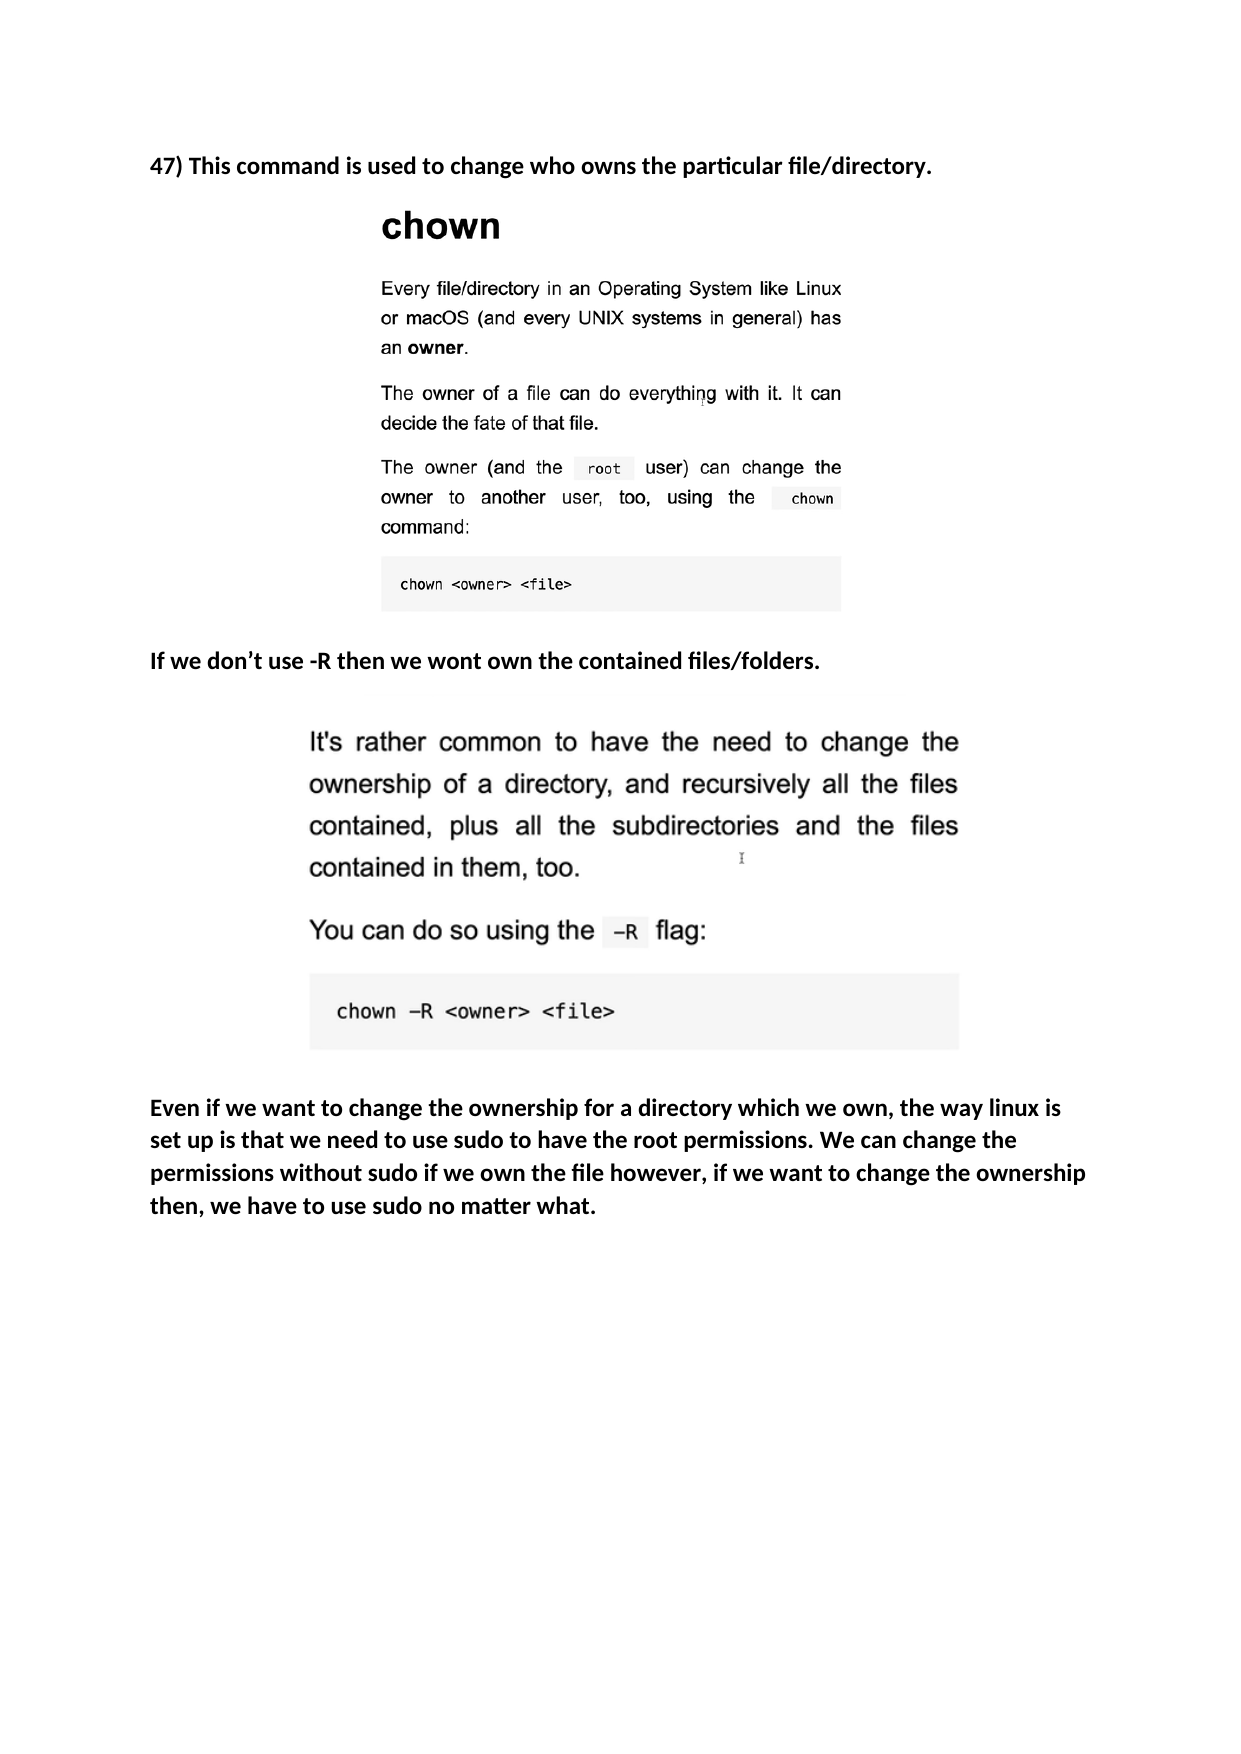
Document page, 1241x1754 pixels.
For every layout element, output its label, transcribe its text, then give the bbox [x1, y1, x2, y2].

picture [260, 694, 980, 1073]
text Even if we want to change the ownership for a directory which we own, the way linux is set up is that we need to use sudo to have the root permissions. We can change the permissions without sudo if we own the file however, if we want to change the ownership then, we have to use sudo no matter what. [150, 1092, 1090, 1221]
text 47) This command is used to change who owns the particular file/directory. [150, 150, 1090, 181]
text If we don’t use -R then we wont own the contained files/folders. [150, 645, 1090, 676]
picture [360, 199, 880, 627]
